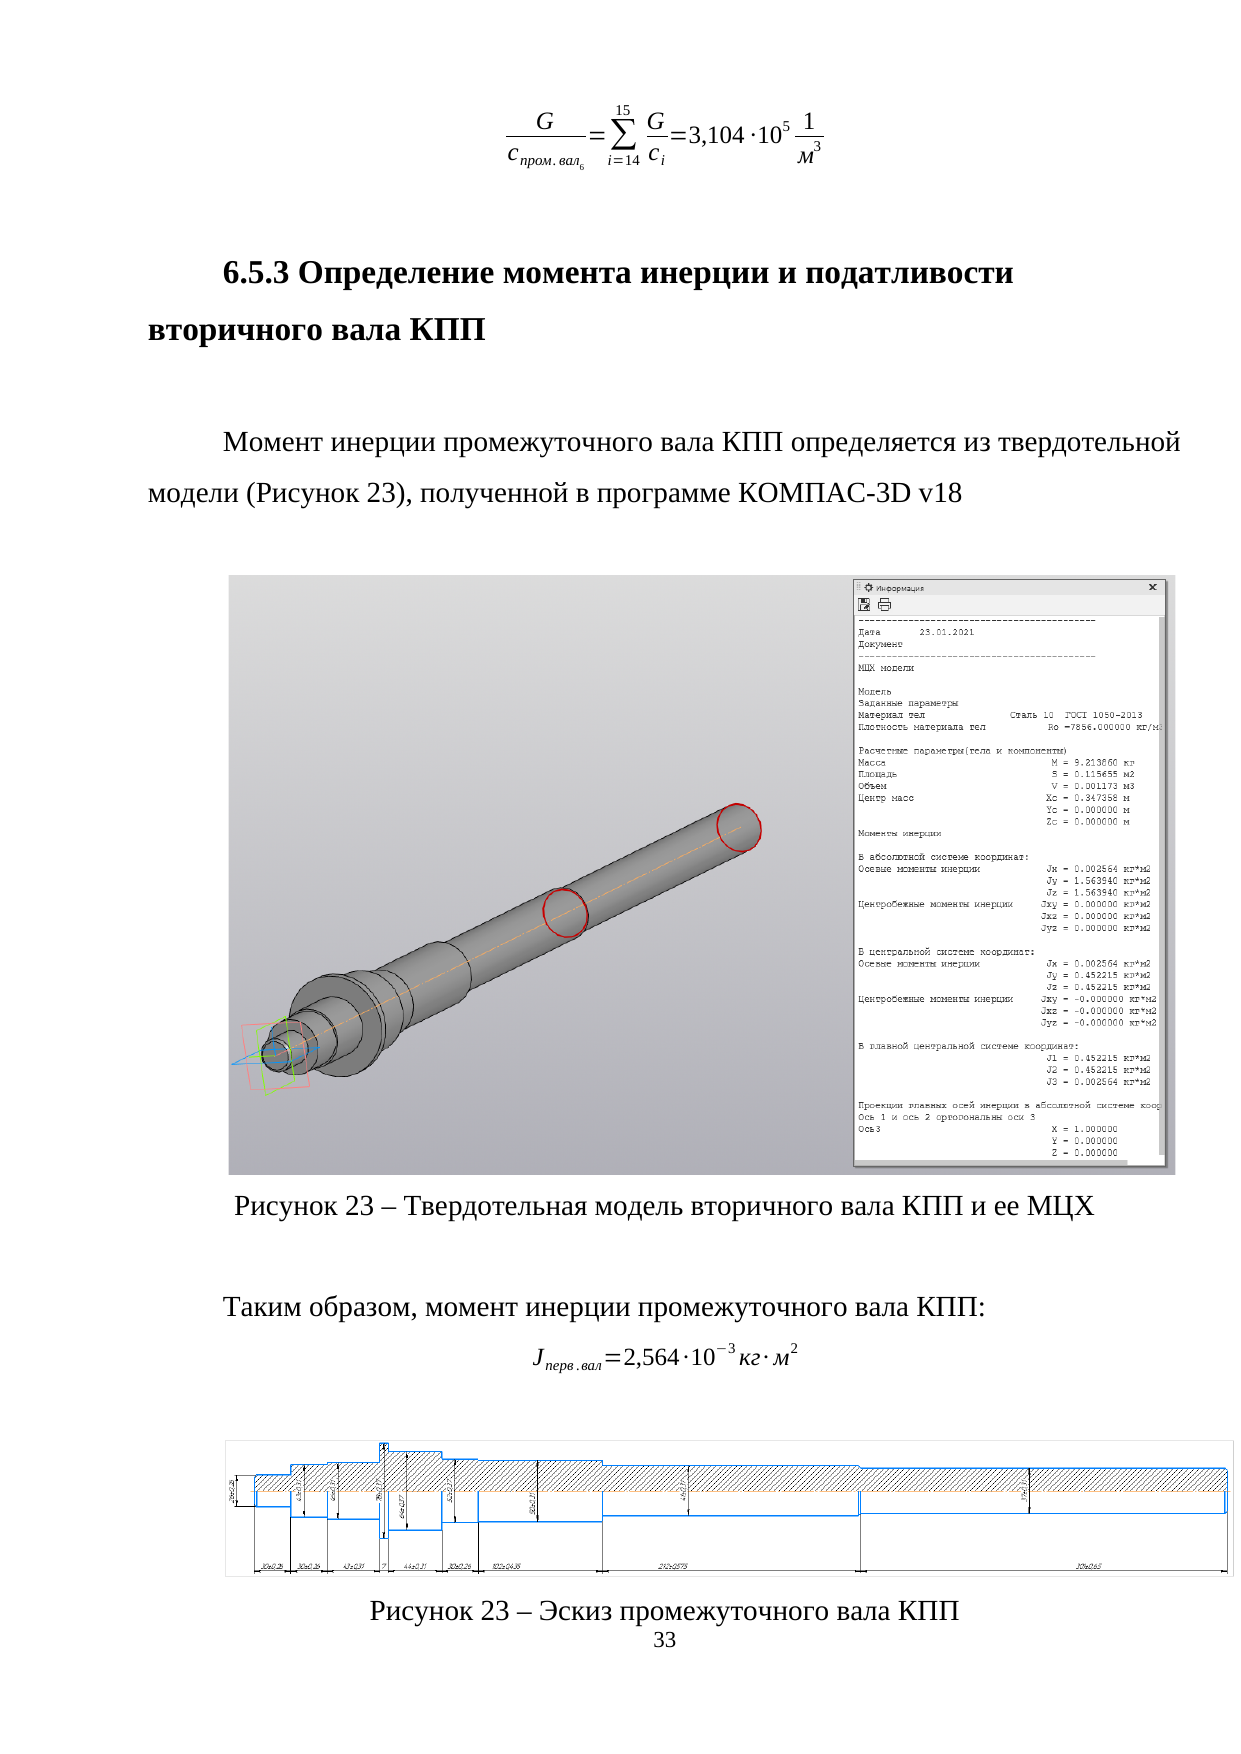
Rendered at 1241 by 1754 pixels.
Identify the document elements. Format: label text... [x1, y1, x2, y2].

text 6.5.3 Определение момента инерции и податливости вторичного вала КПП [148, 252, 1181, 348]
text Рисунок 23 – Твердотельная модель вторичного вала КПП и ее МЦХ [148, 1188, 1181, 1222]
text Таким образом, момент инерции промежуточного вала КПП: [148, 1289, 1181, 1322]
picture [228, 575, 1176, 1175]
text Рисунок 23 – Эскиз промежуточного вала КПП [148, 1593, 1181, 1626]
picture [222, 1437, 1238, 1580]
text Момент инерции промежуточного вала КПП определяется из твердотельной модели (Рисунок 23), полученной в программе КОМПАС-3D v18 [148, 424, 1181, 508]
